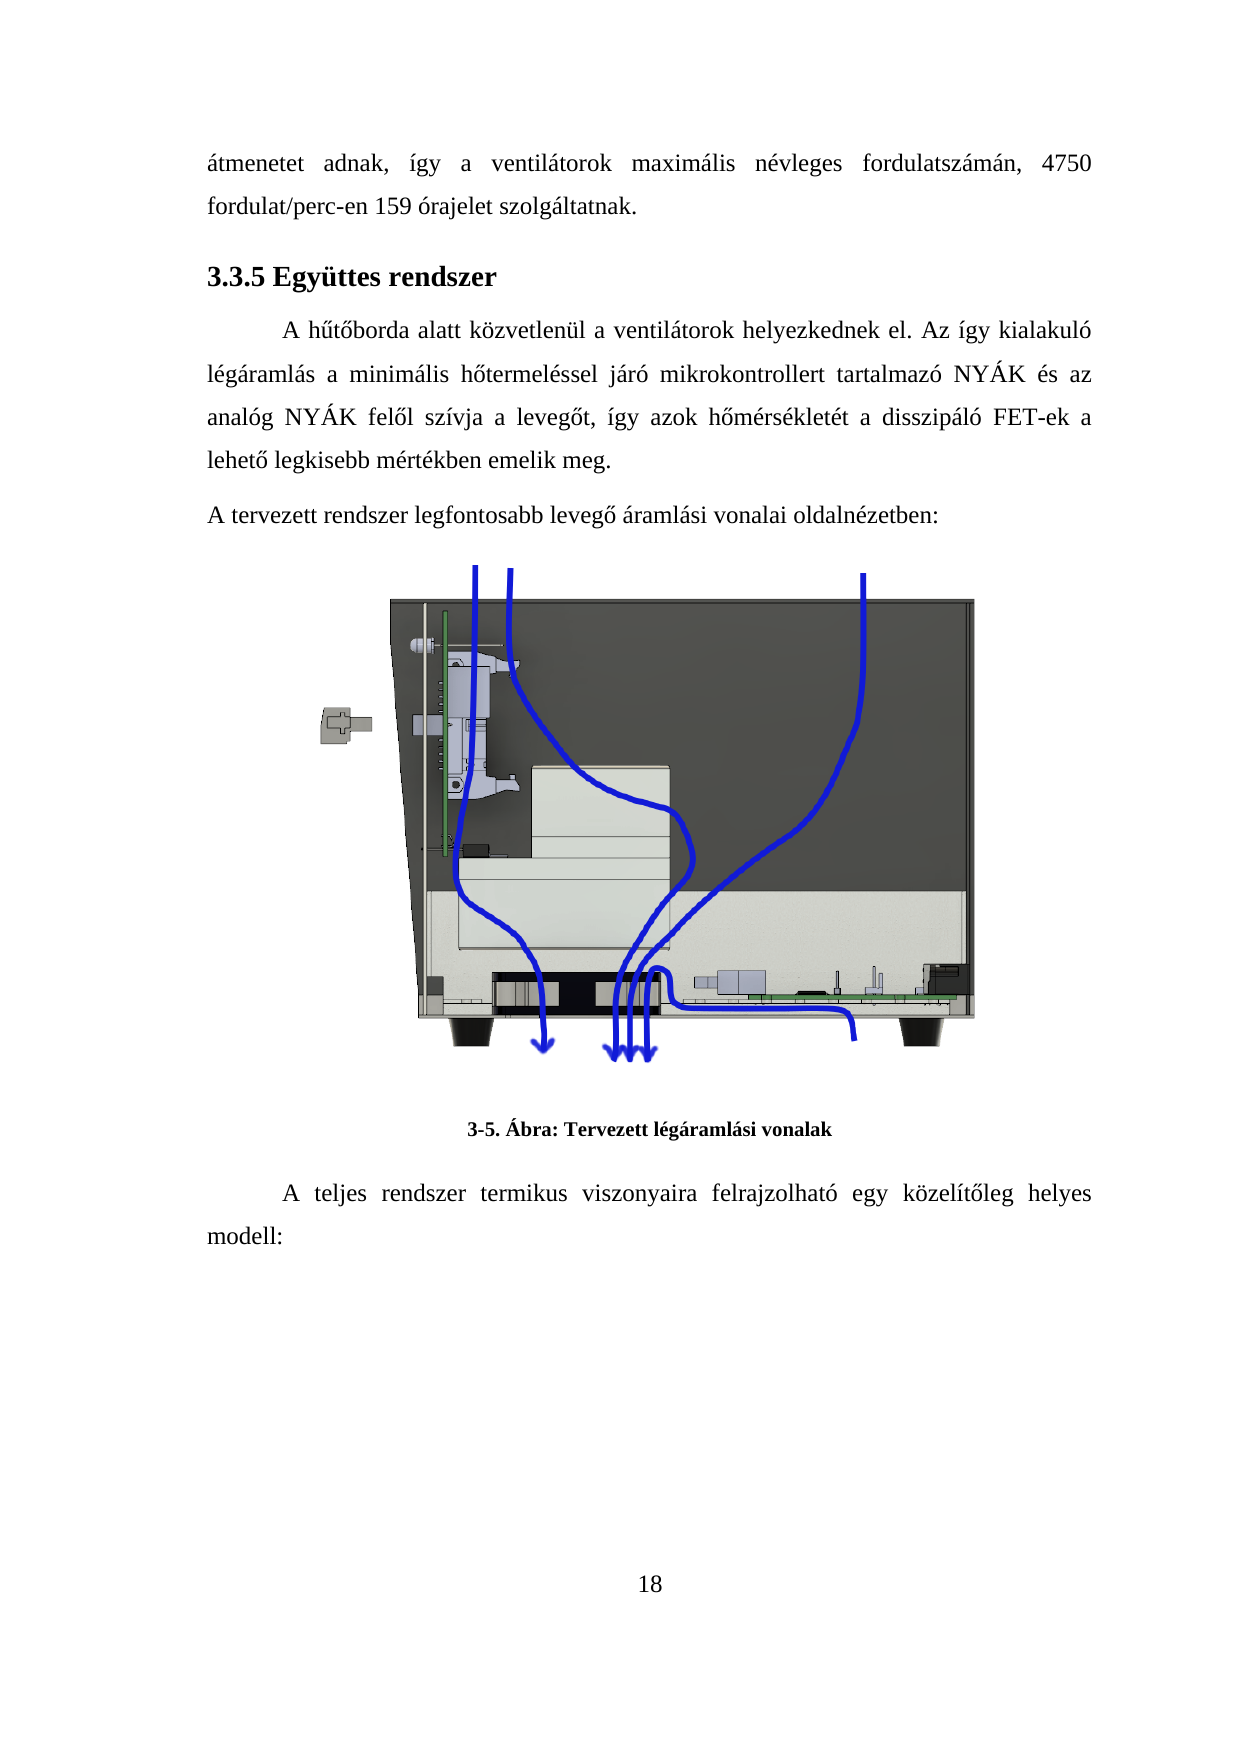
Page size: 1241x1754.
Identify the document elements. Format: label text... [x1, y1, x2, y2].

text A hűtőborda alatt közvetlenül a ventilátorok helyezkednek el. Az így kialakuló légáramlás a minimális hőtermeléssel járó mikrokontrollert tartalmazó NYÁK és az analóg NYÁK felől szívja a levegőt, így azok hőmérsékletét a disszipáló FET-ek a lehető legkisebb mértékben emelik meg. [207, 316, 1092, 474]
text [207, 148, 1092, 219]
text A teljes rendszer termikus viszonyaira felrajzolható egy közelítőleg helyes modell: [207, 1178, 1092, 1250]
subtitle Együttes rendszer [207, 259, 1092, 292]
text A tervezett rendszer legfontosabb levegő áramlási vonalai oldalnézetben: [207, 501, 1092, 529]
picture [287, 556, 1012, 1091]
